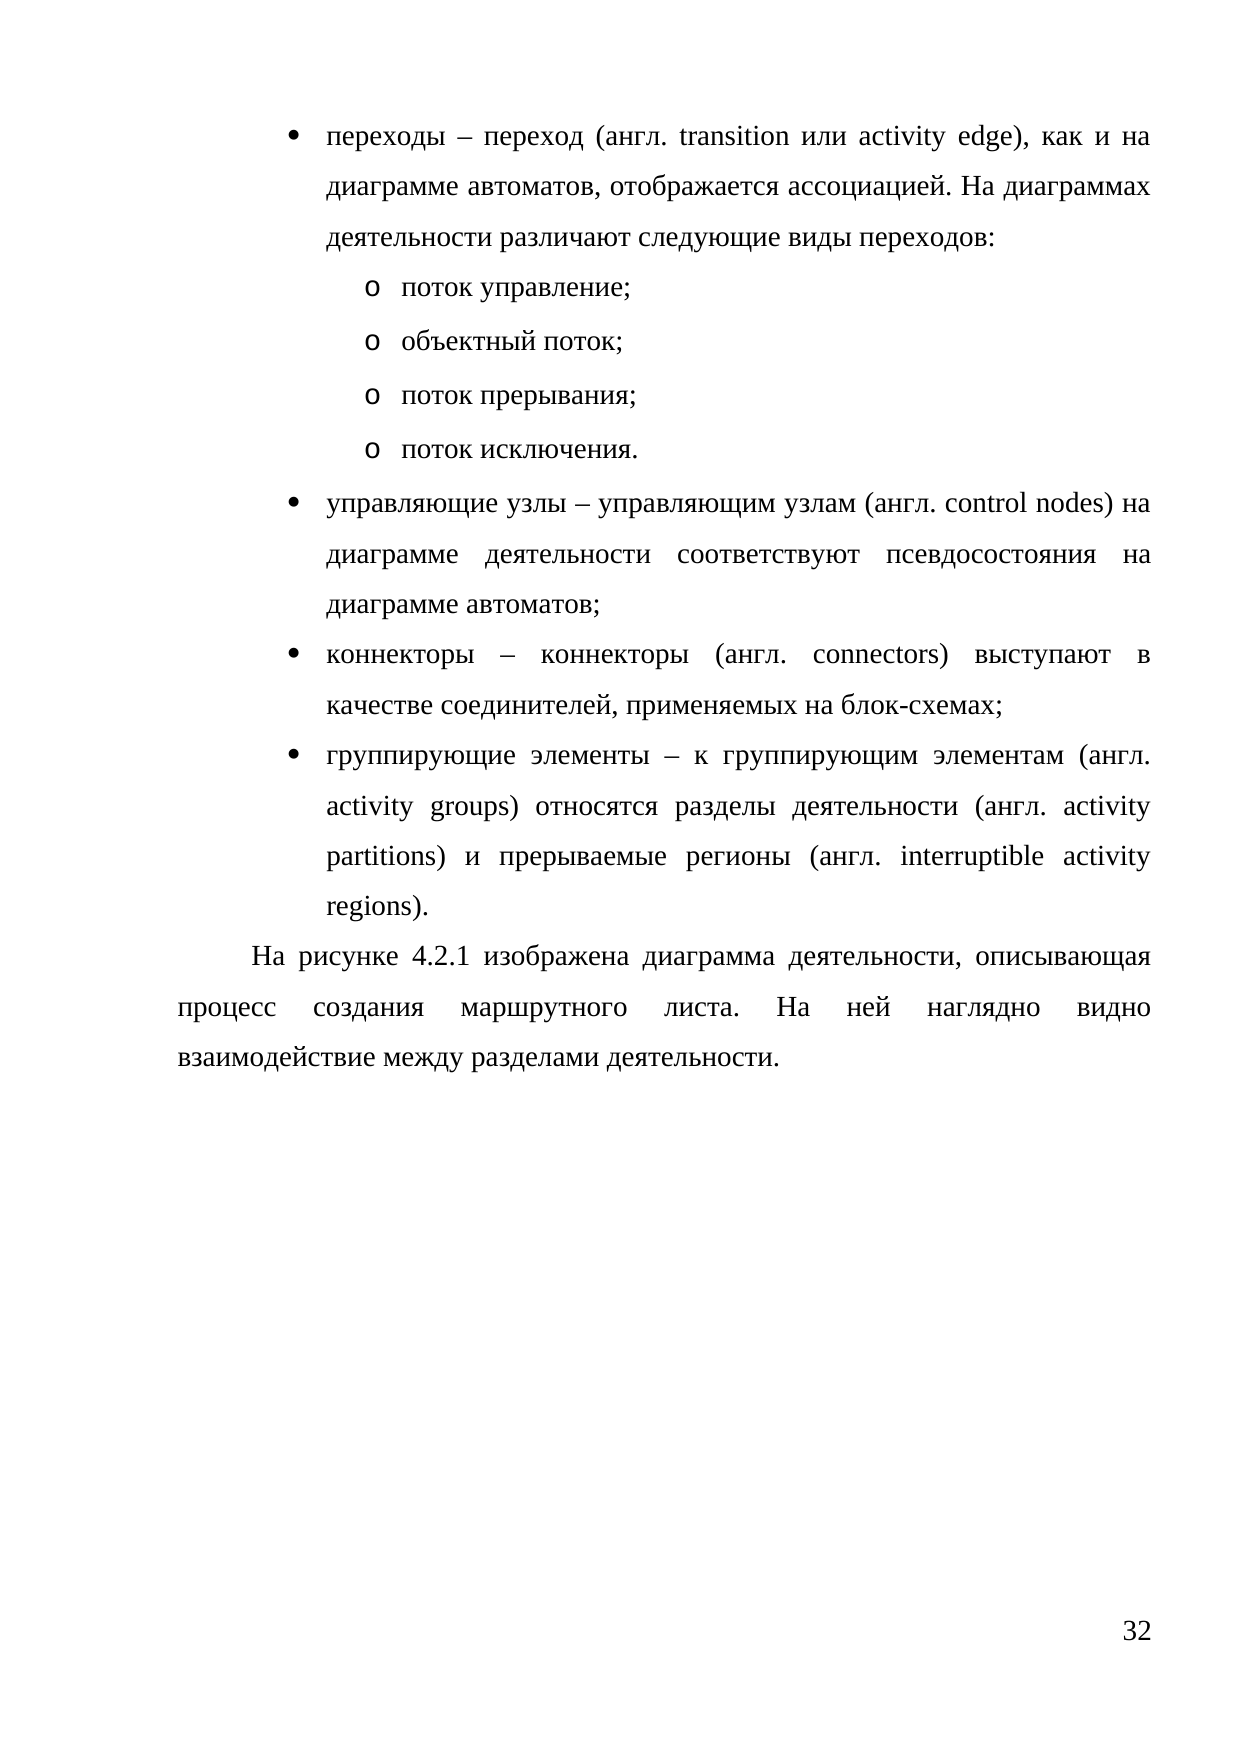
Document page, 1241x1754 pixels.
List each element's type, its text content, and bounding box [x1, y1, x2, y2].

list переходы – переход (англ. transition или activity edge), как и на диаграмме автоматов, отображается ассоциацией. На диаграммах деятельности различают следующие виды переходов: [288, 118, 1152, 252]
text На рисунке 4.2.1 изображена диаграмма деятельности, описывающая процесс создания маршрутного листа. На ней наглядно видно взаимодействие между разделами деятельности. [177, 938, 1152, 1073]
list объектный поток; [363, 323, 1152, 359]
list коннекторы – коннекторы (англ. connectors) выступают в качестве соединителей, применяемых на блок-схемах; [288, 636, 1152, 720]
list поток управление; [363, 269, 1152, 305]
list управляющие узлы – управляющим узлам (англ. control nodes) на диаграмме деятельности соответствуют псевдосостояния на диаграмме автоматов; [288, 485, 1152, 620]
list группирующие элементы – к группирующим элементам (англ. activity groups) относятся разделы деятельности (англ. activity partitions) и прерываемые регионы (англ. interruptible activity regions). [288, 737, 1152, 922]
list поток исключения. [363, 431, 1152, 467]
list поток прерывания; [363, 377, 1152, 413]
